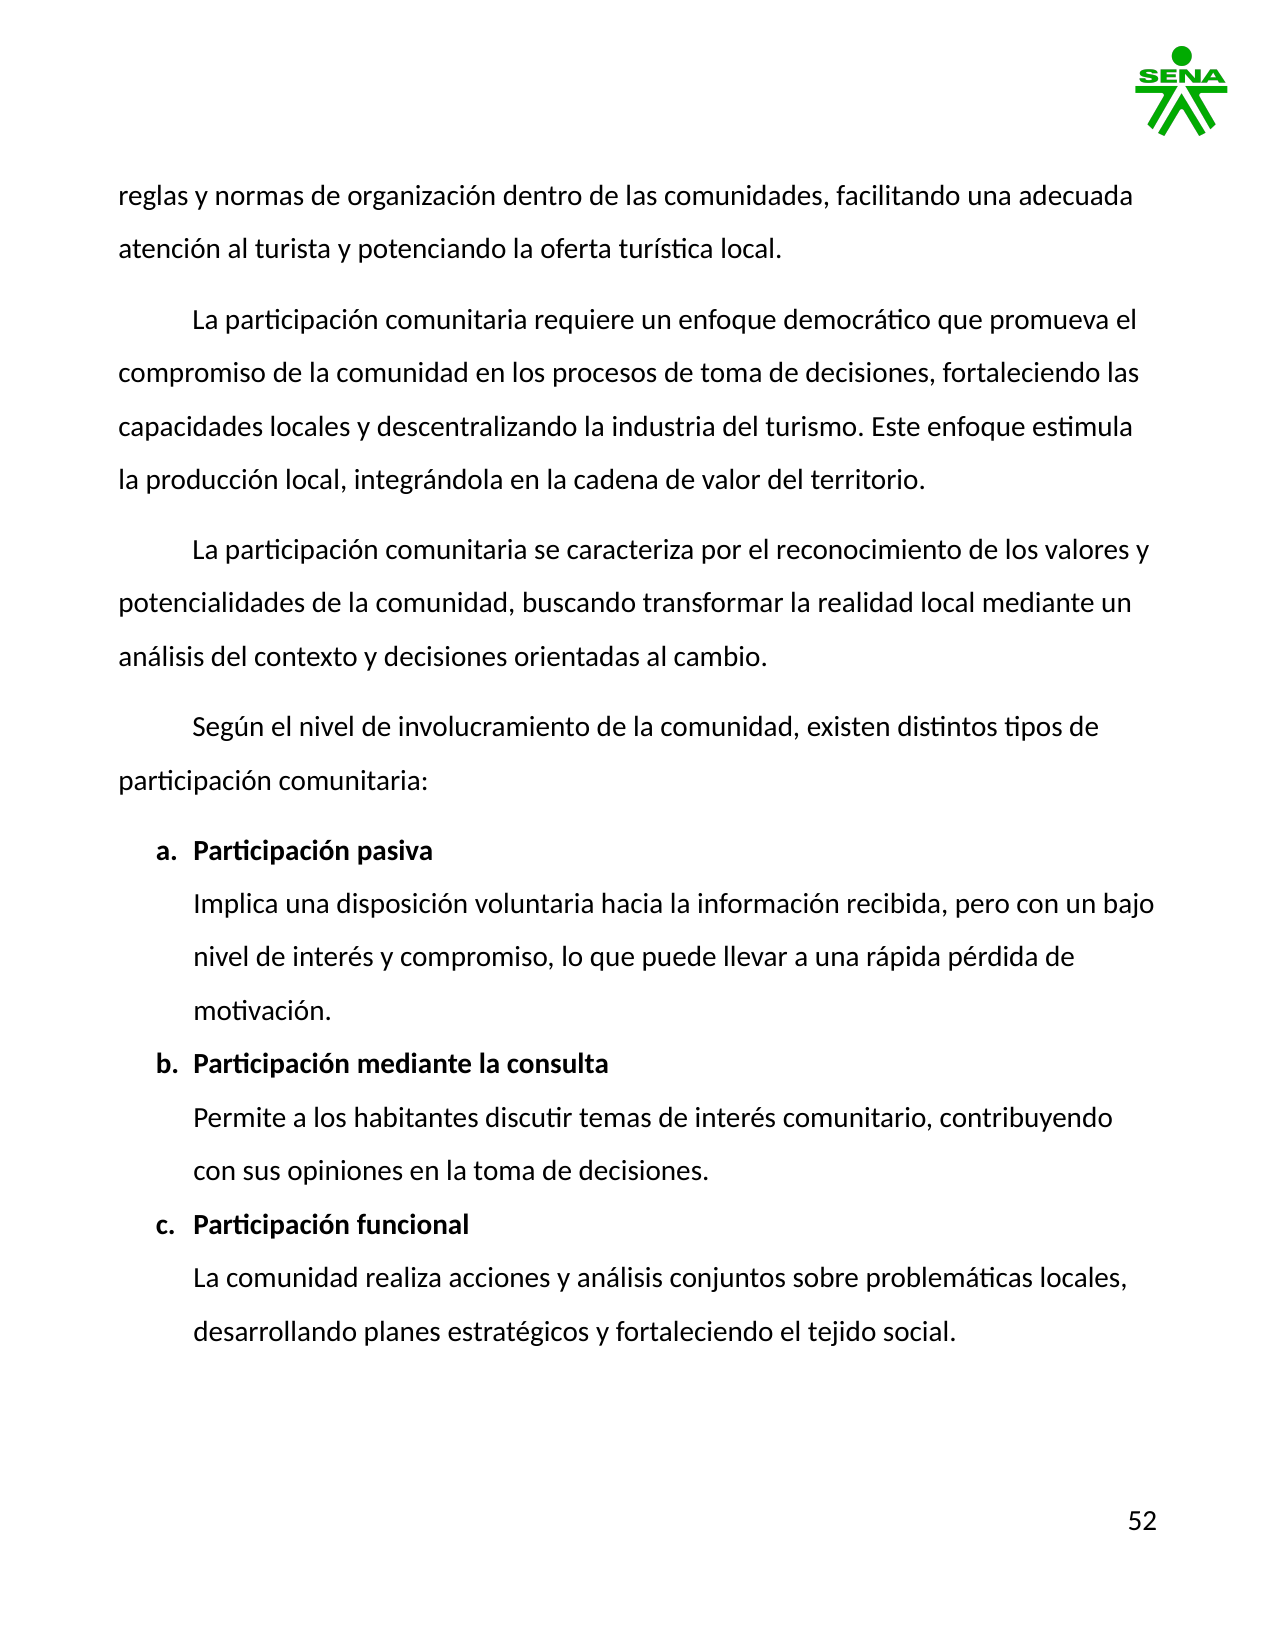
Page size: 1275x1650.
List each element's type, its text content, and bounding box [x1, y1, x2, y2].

list Implica una disposición voluntaria hacia la información recibida, pero con un bajo nivel de interés y compromiso, lo que puede llevar a una rápida pérdida de motivación. [193, 885, 1157, 1028]
text Según el nivel de involucramiento de la comunidad, existen distintos tipos de participación comunitaria: [118, 708, 1157, 797]
list La comunidad realiza acciones y análisis conjuntos sobre problemáticas locales, desarrollando planes estratégicos y fortaleciendo el tejido social. [193, 1259, 1157, 1348]
list Participación pasiva [156, 832, 1157, 867]
text La participación comunitaria requiere un enfoque democrático que promueva el compromiso de la comunidad en los procesos de toma de decisiones, fortaleciendo las capacidades locales y descentralizando la industria del turismo. Este enfoque estimula la producción local, integrándola en la cadena de valor del territorio. [118, 301, 1157, 497]
text La participación comunitaria se caracteriza por el reconocimiento de los valores y potencialidades de la comunidad, buscando transformar la realidad local mediante un análisis del contexto y decisiones orientadas al cambio. [118, 531, 1157, 674]
picture [1135, 46, 1228, 136]
list Participación mediante la consulta [156, 1045, 1157, 1081]
list Permite a los habitantes discutir temas de interés comunitario, contribuyendo con sus opiniones en la toma de decisiones. [193, 1099, 1157, 1188]
list Participación funcional [156, 1206, 1157, 1241]
